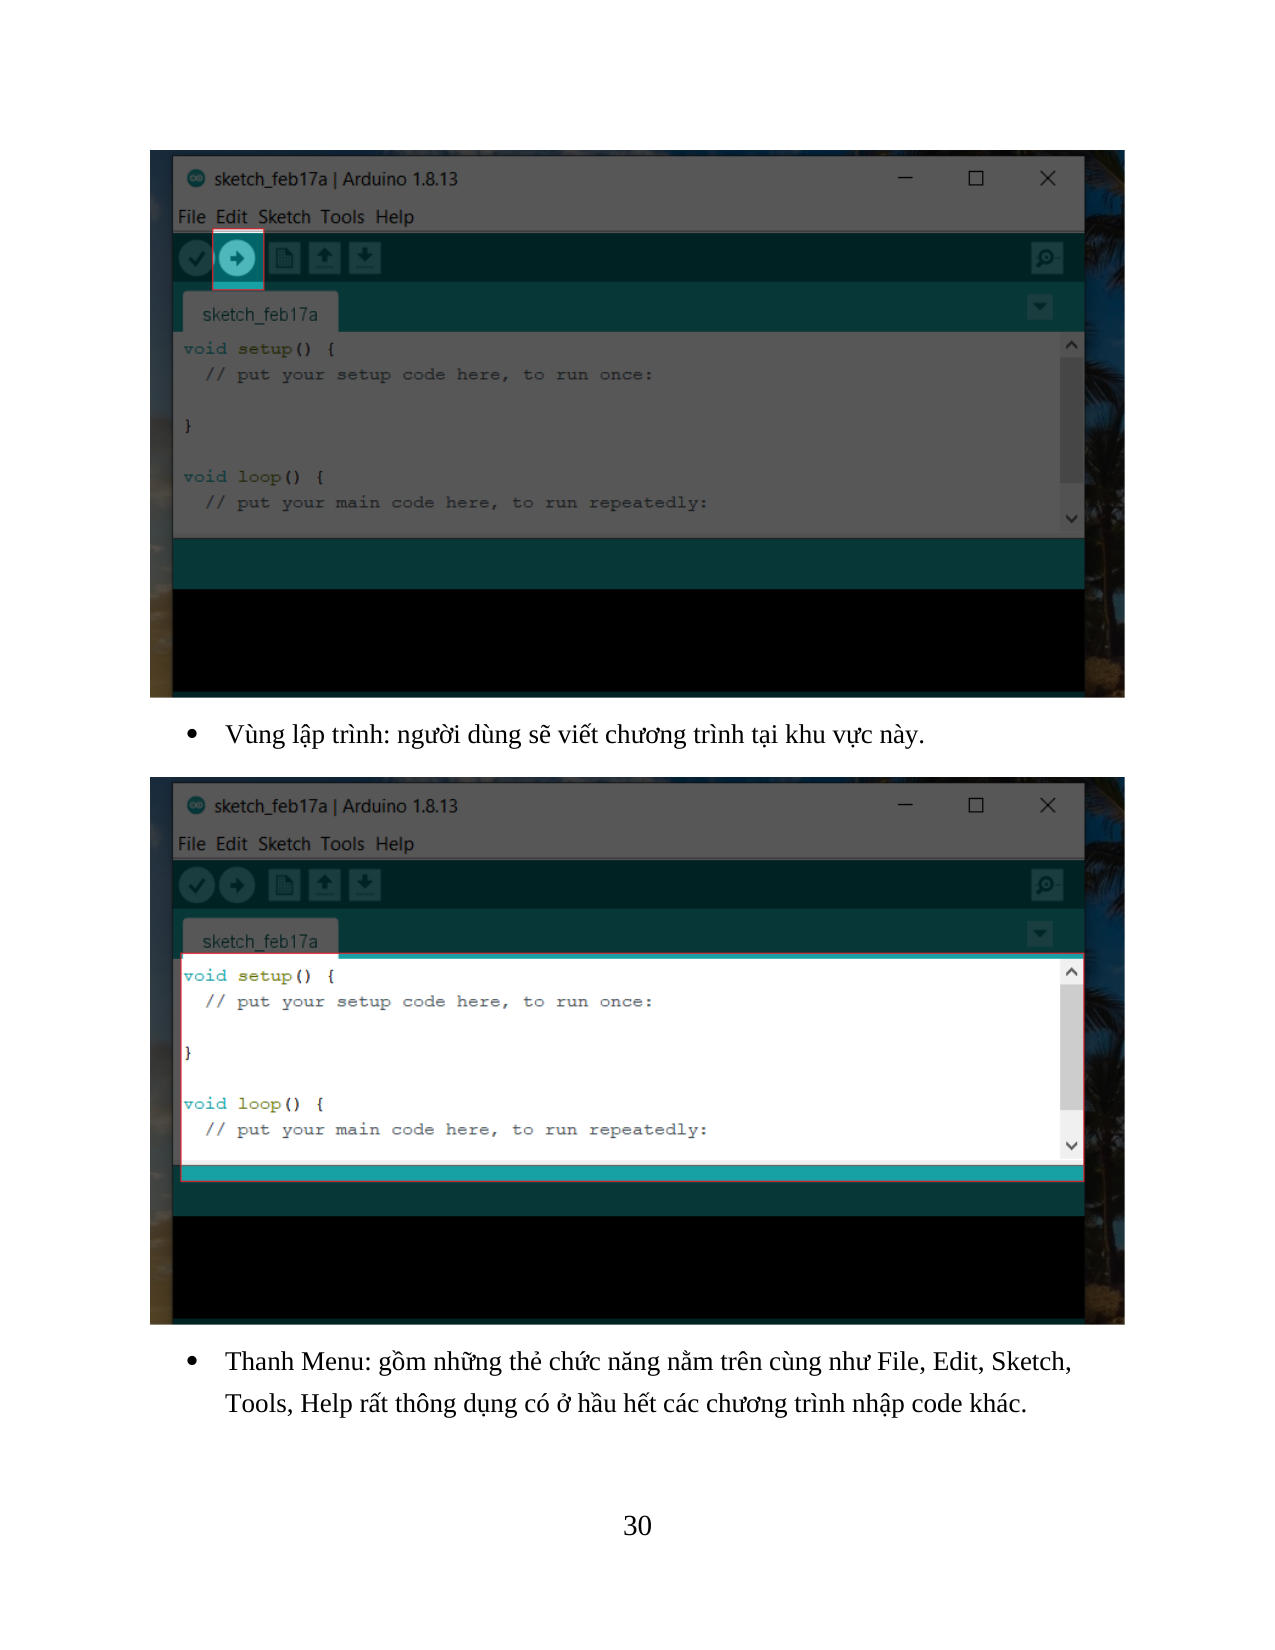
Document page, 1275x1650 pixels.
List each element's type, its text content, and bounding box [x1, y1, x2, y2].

list Thanh Menu: gồm những thẻ chức năng nằm trên cùng như File, Edit, Sketch, Tools, Help rất thông dụng có ở hầu hết các chương trình nhập code khác. [187, 1345, 1125, 1418]
picture [150, 150, 1125, 699]
list Vùng lập trình: người dùng sẽ viết chương trình tại khu vực này. [187, 718, 1125, 749]
picture [150, 777, 1125, 1326]
